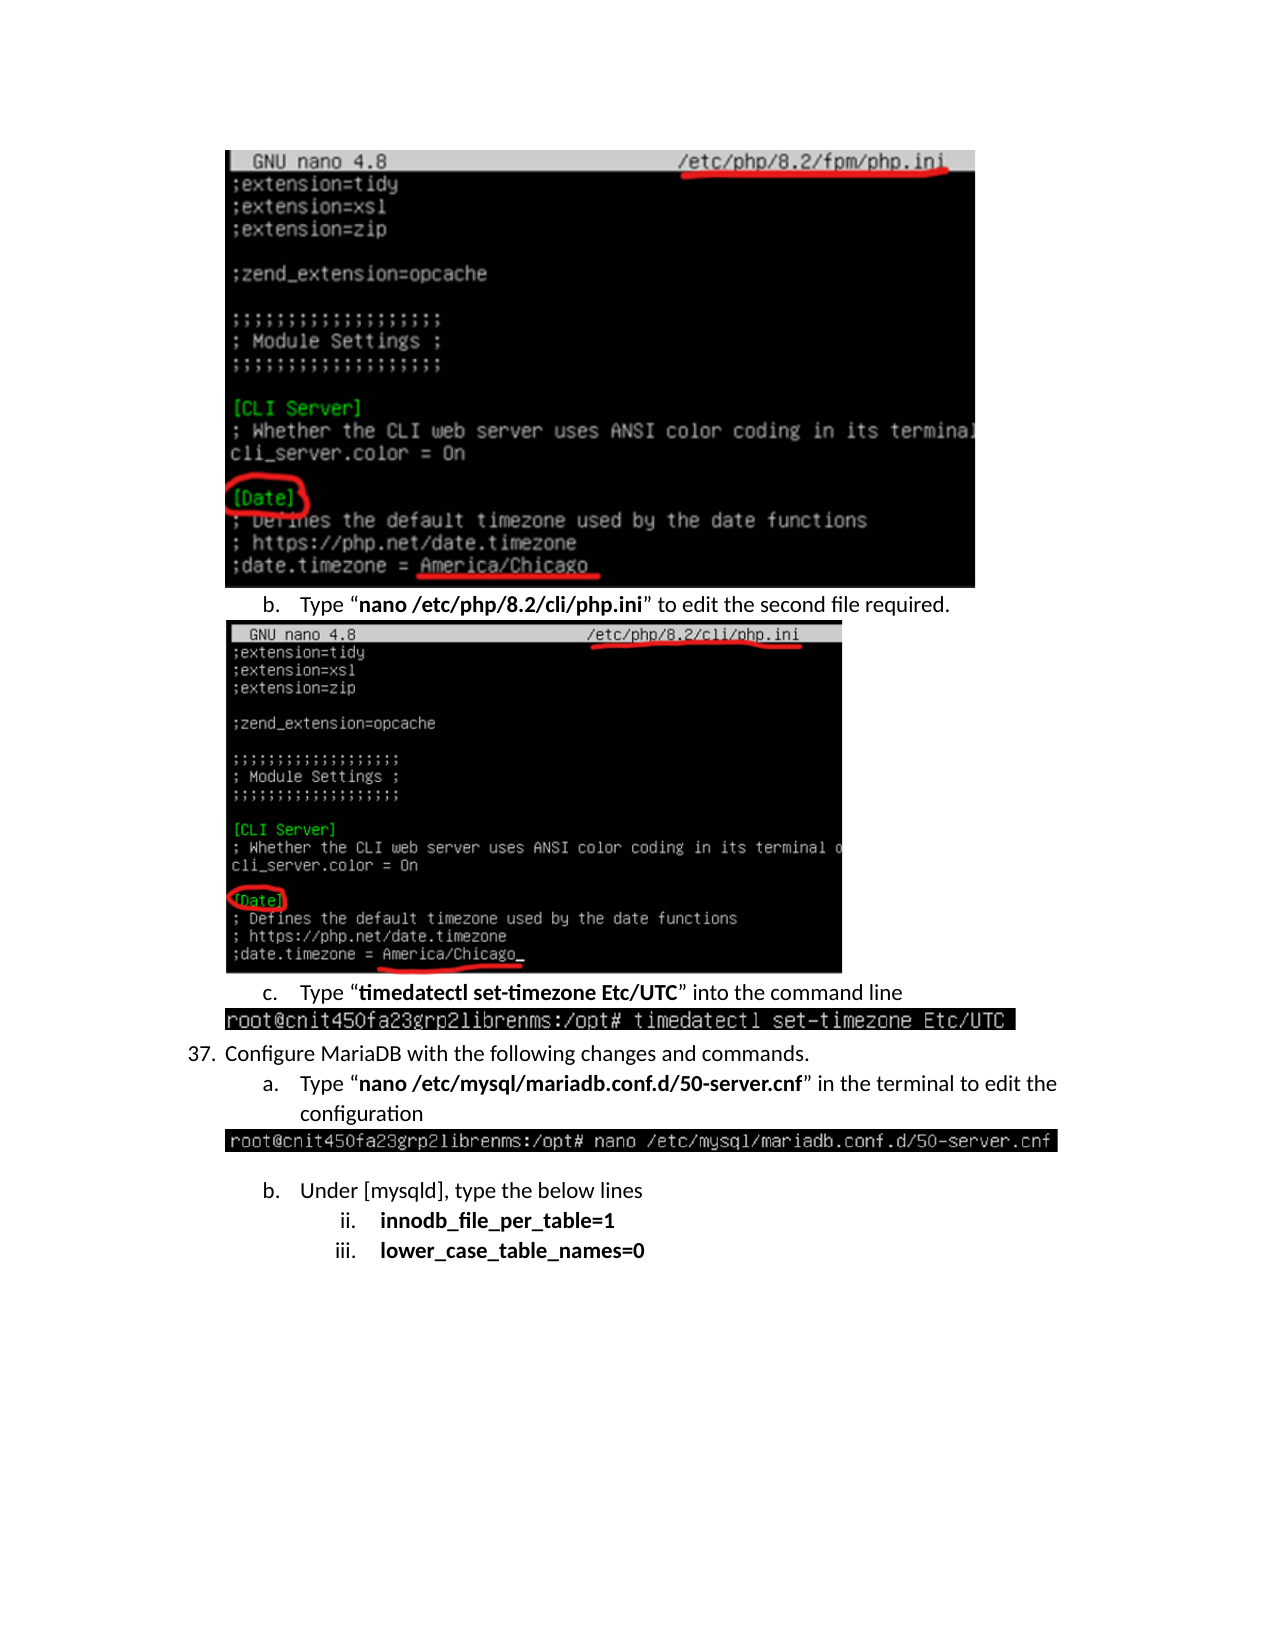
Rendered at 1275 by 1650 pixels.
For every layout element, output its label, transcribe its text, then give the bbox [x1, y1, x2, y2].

list Type “nano /etc/php/8.2/cli/php.ini” to edit the second file required. [262, 590, 1125, 618]
picture [225, 1008, 1016, 1030]
picture [225, 1129, 1058, 1152]
list Type “nano /etc/mysql/mariadb.conf.d/50-server.cnf” in the terminal to edit the configuration [262, 1069, 1125, 1127]
list Type “timedatectl set-timezone Etc/UTC” into the command line [262, 978, 1125, 1006]
list Under [mysqld], type the below lines [262, 1176, 1125, 1204]
list lower_case_table_names=0 [356, 1236, 1125, 1264]
list Configure MariaDB with the following changes and commands. [187, 1039, 1125, 1067]
picture [225, 620, 843, 976]
picture [225, 150, 976, 588]
list innodb_file_per_table=1 [356, 1206, 1125, 1234]
